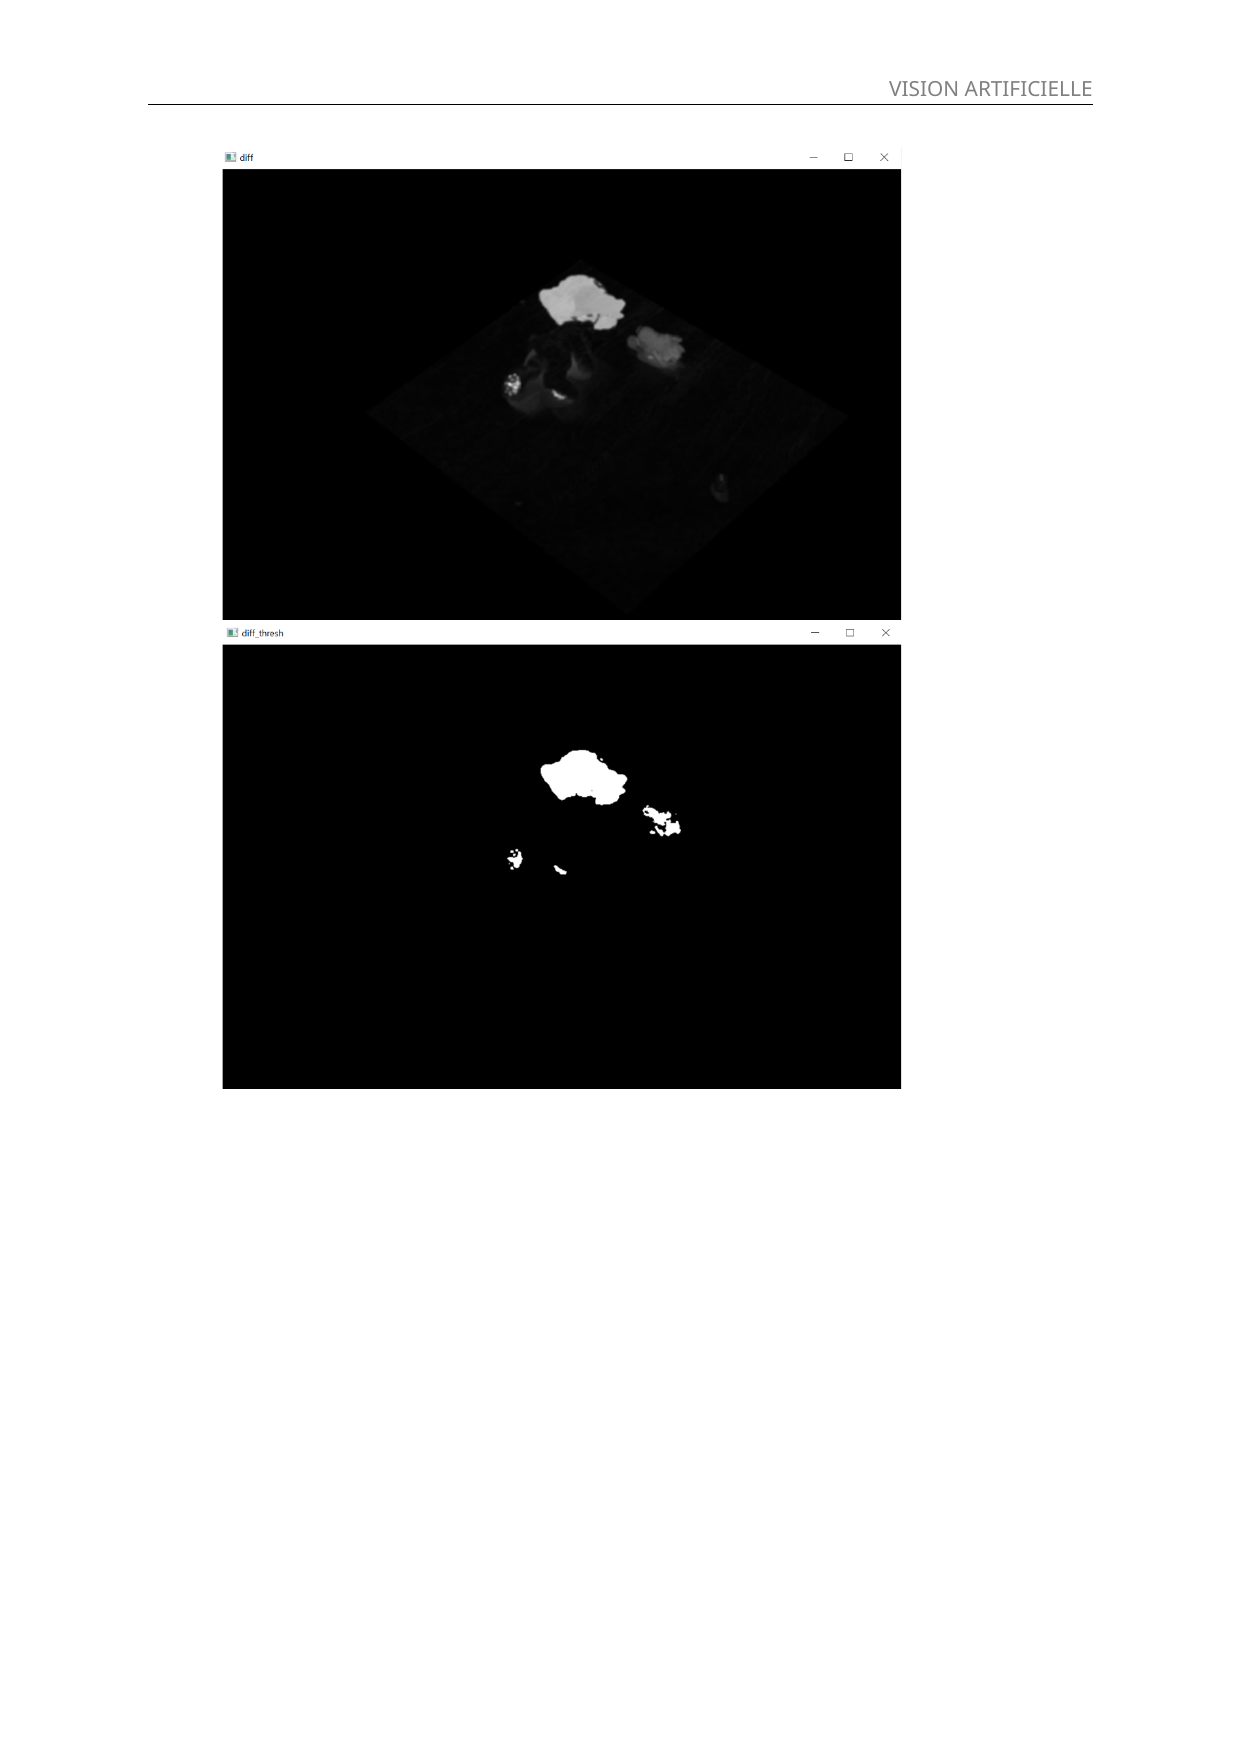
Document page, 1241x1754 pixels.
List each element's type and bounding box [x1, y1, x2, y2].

picture [222, 147, 902, 620]
picture [222, 623, 902, 1089]
